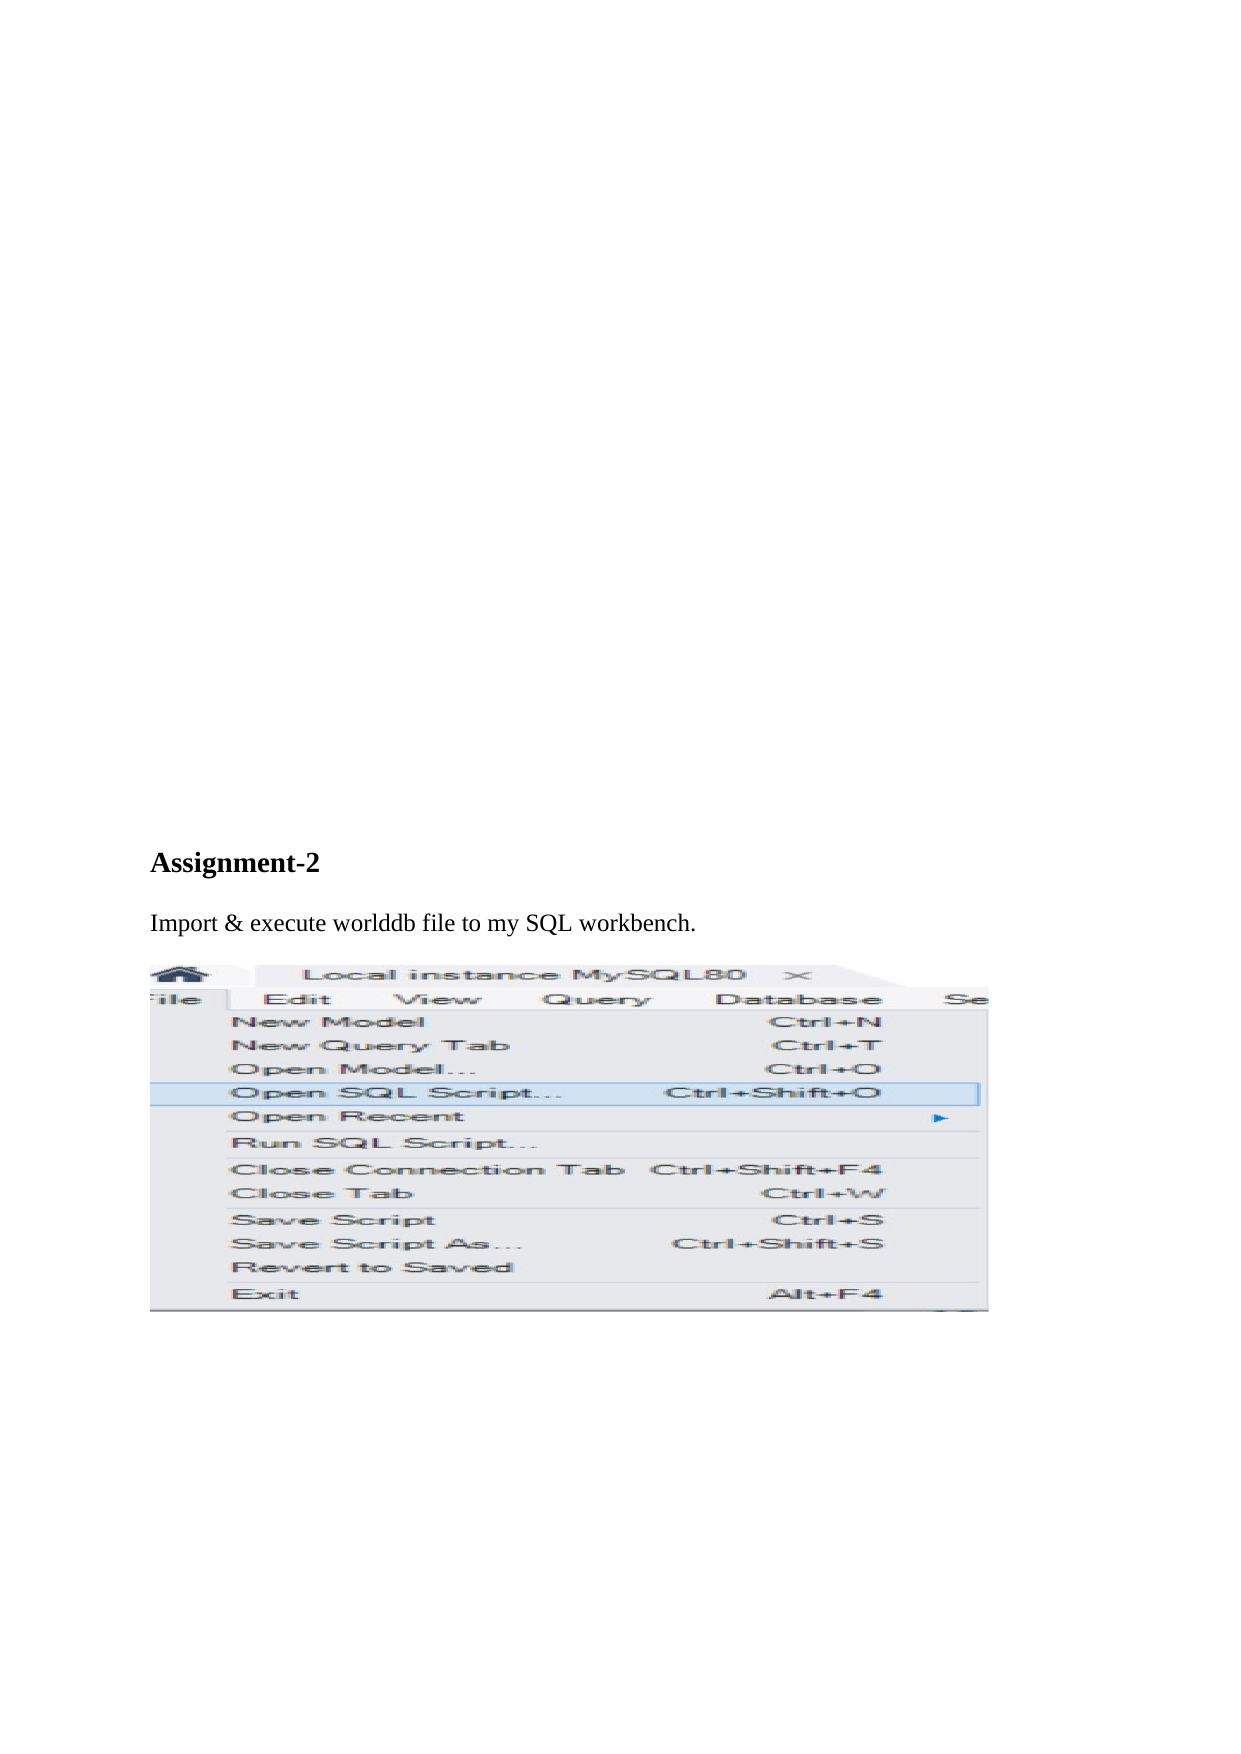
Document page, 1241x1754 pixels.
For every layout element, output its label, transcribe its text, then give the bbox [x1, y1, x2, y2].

text Import & execute worlddb file to my SQL workbench. [150, 908, 1090, 936]
picture [150, 965, 989, 1312]
text Assignment-2 [150, 845, 1090, 878]
